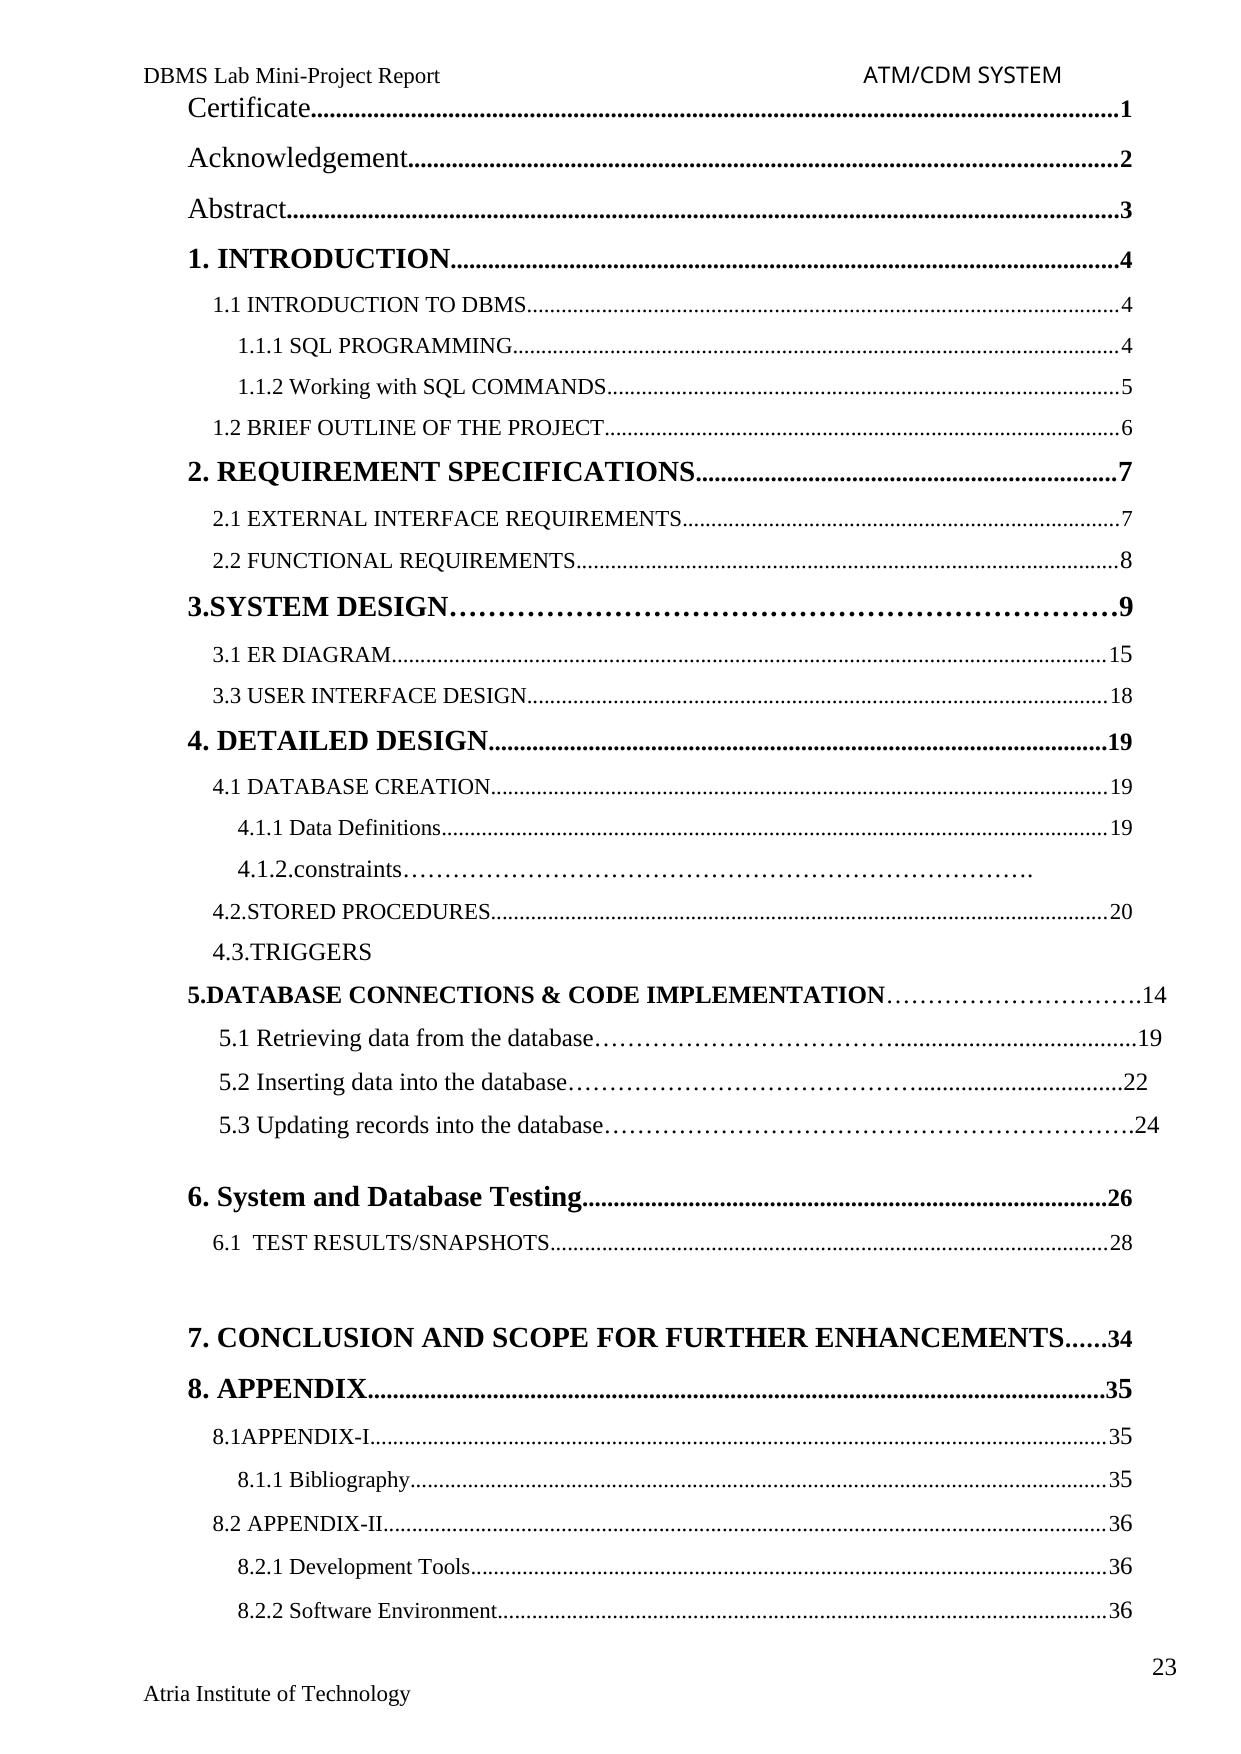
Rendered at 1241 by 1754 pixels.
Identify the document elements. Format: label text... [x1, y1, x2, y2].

text 3.SYSTEM DESIGN……………………………………………………………9 [187, 589, 1177, 622]
text 6. System and Database Testing 26 [187, 1179, 1177, 1213]
text 8.2.2 Software Environment 36 [237, 1595, 1177, 1623]
text 1. INTRODUCTION 4 [187, 241, 1177, 275]
text 1.2 BRIEF OUTLINE OF THE PROJECT 6 [212, 413, 1177, 440]
text 4. DETAILED DESIGN 19 [187, 723, 1177, 757]
text 4.3.TRIGGERS [187, 937, 1191, 966]
text 5.DATABASE CONNECTIONS & CODE IMPLEMENTATION………………………….14 [187, 980, 1191, 1009]
text 2.2 FUNCTIONAL REQUIREMENTS 8 [212, 545, 1177, 574]
text 8.1.1 Bibliography 35 [237, 1464, 1177, 1493]
text 2. REQUIREMENT SPECIFICATIONS 7 [187, 454, 1177, 488]
text 8.2 APPENDIX-II 36 [212, 1508, 1177, 1537]
text 8.2.1 Development Tools 36 [237, 1551, 1177, 1580]
text 4.1 DATABASE CREATION 19 [212, 773, 1177, 800]
text 8.1APPENDIX-I 35 [212, 1421, 1177, 1450]
text 4.1.2.constraints…………………………………………………………………. [187, 854, 1191, 883]
text 3.1 ER DIAGRAM 15 [212, 639, 1177, 668]
text 1.1.2 Working with SQL COMMANDS 5 [237, 373, 1177, 399]
text Certificate 1 [187, 90, 1177, 124]
text 1.1.1 SQL PROGRAMMING 4 [237, 332, 289, 359]
text 4.2.STORED PROCEDURES 20 [212, 898, 1177, 924]
text Abstract 3 [187, 191, 1177, 224]
text 1.1 INTRODUCTION TO DBMS 4 [212, 292, 1177, 318]
text Acknowledgement 2 [187, 141, 1177, 174]
text 3.3 USER INTERFACE DESIGN 18 [212, 682, 1177, 709]
text 4.1.1 Data Definitions 19 [237, 814, 1177, 840]
text 5.3 Updating records into the database……………………………………………………….24 [187, 1110, 1191, 1138]
text 5.1 Retrieving data from the database……………………………….......................................19 [187, 1023, 1191, 1052]
text 2.1 EXTERNAL INTERFACE REQUIREMENTS 7 [212, 504, 1177, 531]
text 7. CONCLUSION AND SCOPE FOR FURTHER ENHANCEMENTS 34 [187, 1320, 1177, 1354]
text 5.2 Inserting data into the database…………………………………….................................22 [187, 1067, 1191, 1095]
text 1.1.1 SQL PROGRAMMING 4 [512, 332, 1177, 359]
text 8. APPENDIX 35 [187, 1371, 1177, 1404]
text 6.1 TEST RESULTS/SNAPSHOTS 28 [212, 1229, 1177, 1256]
